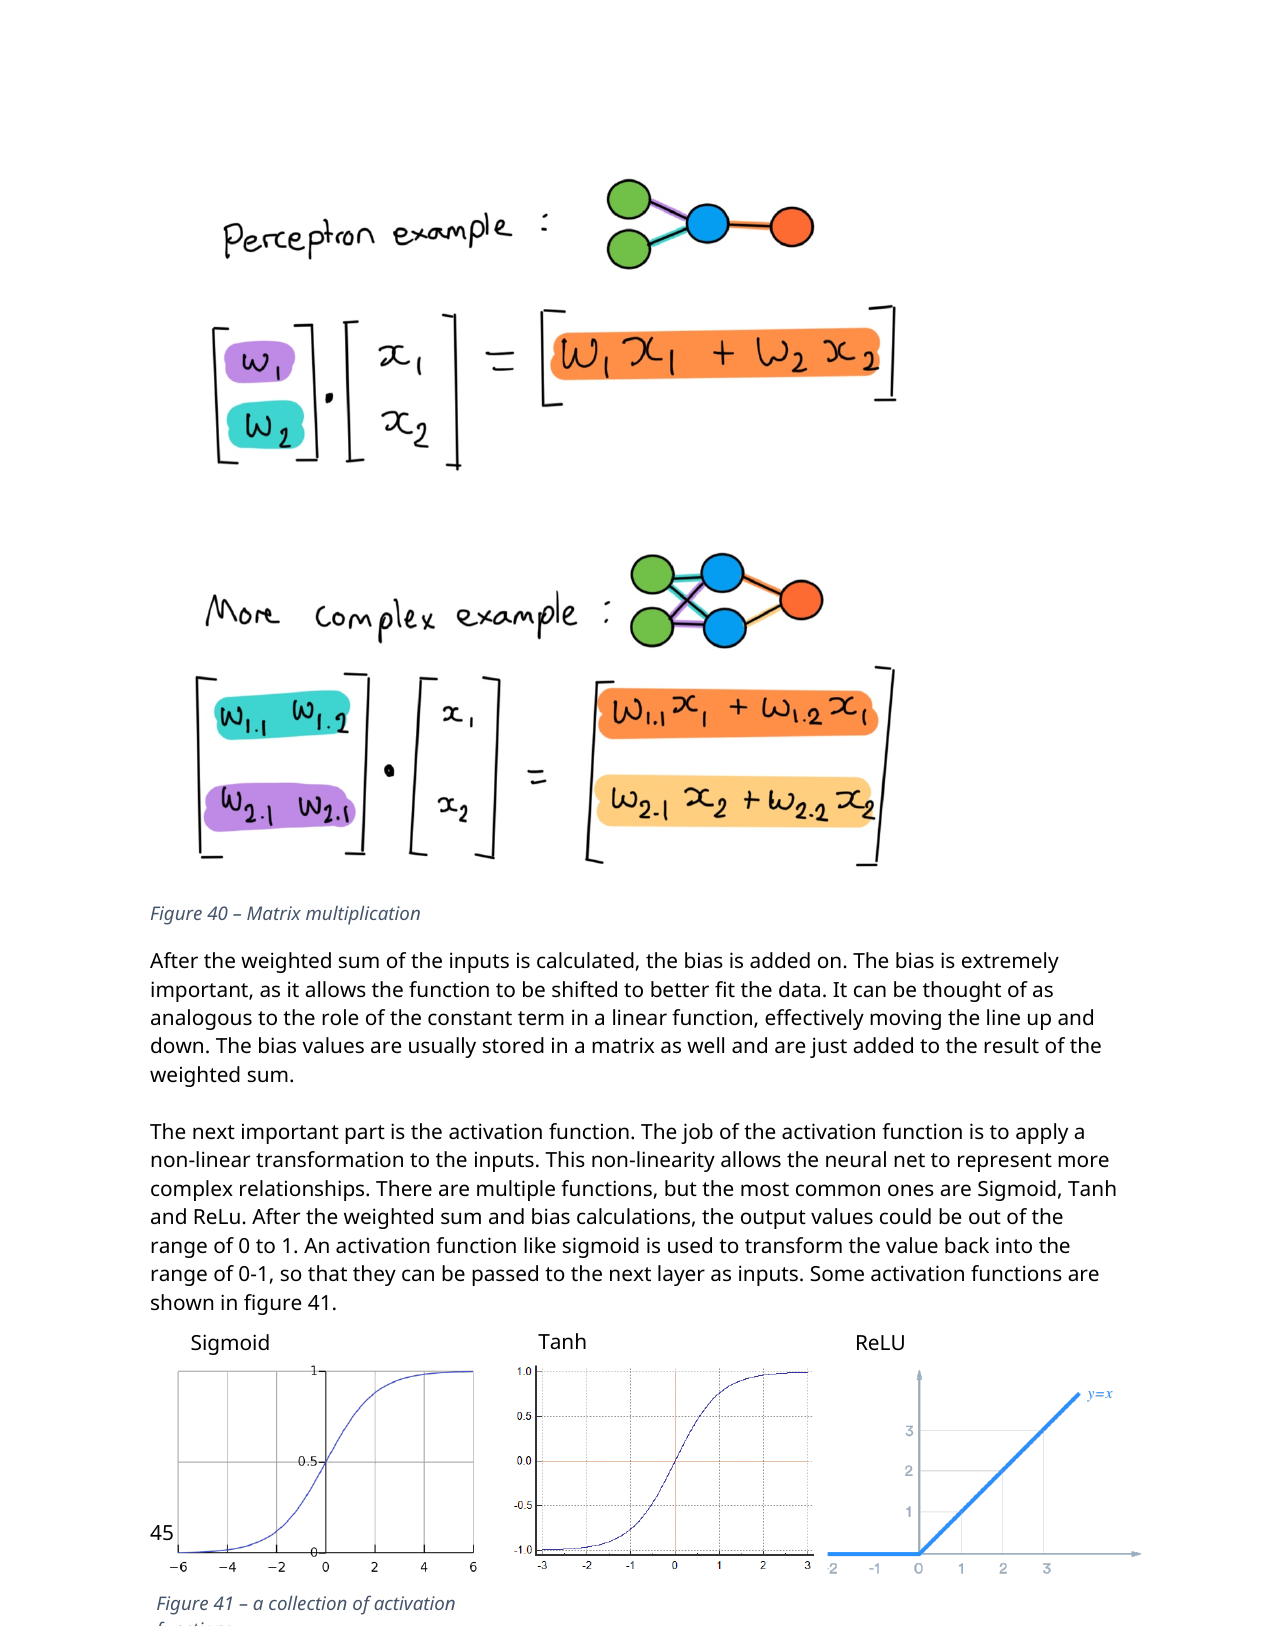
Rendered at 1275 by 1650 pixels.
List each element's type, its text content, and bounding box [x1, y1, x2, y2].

picture [156, 1357, 1142, 1583]
text The next important part is the activation function. The job of the activation function is to apply a non-linear transformation to the inputs. This non-linearity allows the neural net to represent more complex relationships. There are multiple functions, but the most common ones are Sigmoid, Tanh and ReLu. After the weighted sum and bias calculations, the output values could be out of the range of 0 to 1. An activation function like sigmoid is used to transform the value back into the range of 0-1, so that they can be passed to the next layer as inputs. Some activation functions are shown in figure 41. [150, 1117, 1125, 1316]
picture [150, 150, 968, 900]
text Figure 40 – Matrix multiplication [150, 900, 1125, 926]
text After the weighted sum of the inputs is calculated, the bias is added on. The bias is extremely important, as it allows the function to be shifted to better fit the data. It can be thought of as analogous to the role of the constant term in a linear function, effectively moving the line up and down. The bias values are usually stored in a matrix as well and are just added to the result of the weighted sum. [150, 946, 1125, 1088]
